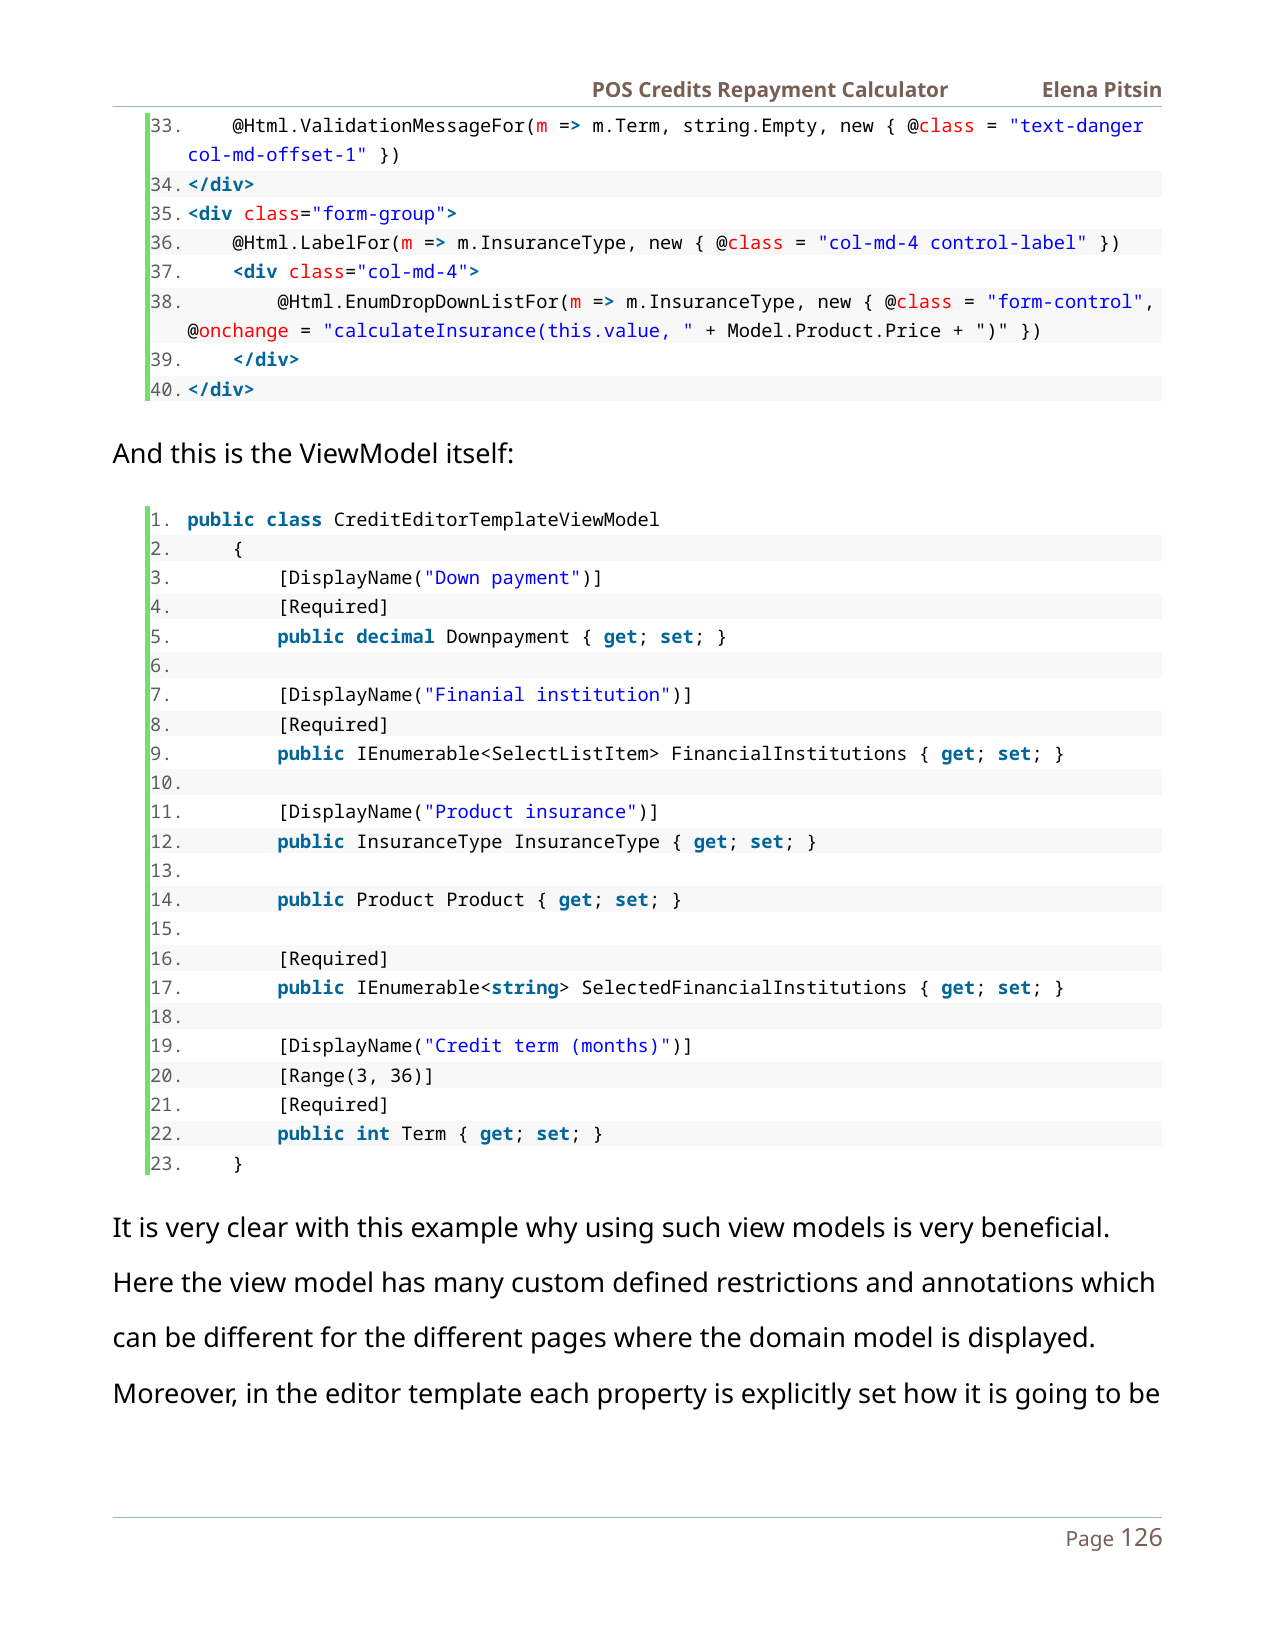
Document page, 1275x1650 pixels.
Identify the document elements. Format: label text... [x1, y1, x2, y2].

list @Html.LabelFor(m => m.InsuranceType, new { @class = "col-md-4 control-label" }) [150, 229, 1162, 255]
list </div> [150, 347, 1162, 372]
list [DisplayName("Finanial institution")] [150, 682, 1162, 707]
list </div> [150, 376, 1162, 401]
list public Product Product { get; set; } [150, 886, 1162, 912]
list [Required] [150, 1091, 1162, 1117]
list public IEnumerable<string> SelectedFinancialInstitutions { get; set; } [150, 974, 1162, 1000]
list public int Term { get; set; } [150, 1121, 1162, 1146]
list </div> [150, 171, 1162, 197]
list <div class="form-group"> [150, 200, 1162, 226]
list } [150, 1150, 1162, 1175]
list public IEnumerable<SelectListItem> FinancialInstitutions { get; set; } [150, 740, 1162, 766]
list @Html.EnumDropDownListFor(m => m.InsuranceType, new { @class = "form-control", @onchange = "calculateInsurance(this.value, " + Model.Product.Price + ")" }) [150, 288, 1162, 343]
text And this is the ViewModel itself: [112, 434, 1162, 471]
list [Range(3, 36)] [150, 1062, 1162, 1088]
list [Required] [150, 594, 1162, 619]
list { [150, 535, 1162, 561]
list [Required] [150, 945, 1162, 971]
list public class CreditEditorTemplateViewModel [150, 506, 1162, 531]
list [DisplayName("Product insurance")] [150, 799, 1162, 824]
list <div class="col-md-4"> [150, 259, 1162, 284]
list [Required] [150, 711, 1162, 736]
list public InsuranceType InsuranceType { get; set; } [150, 828, 1162, 853]
list @Html.ValidationMessageFor(m => m.Term, string.Empty, new { @class = "text-danger col-md-offset-1" }) [145, 112, 1162, 167]
list public decimal Downpayment { get; set; } [150, 623, 1162, 648]
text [112, 1208, 1162, 1411]
list [DisplayName("Credit term (months)")] [150, 1033, 1162, 1058]
list [DisplayName("Down payment")] [150, 564, 1162, 590]
